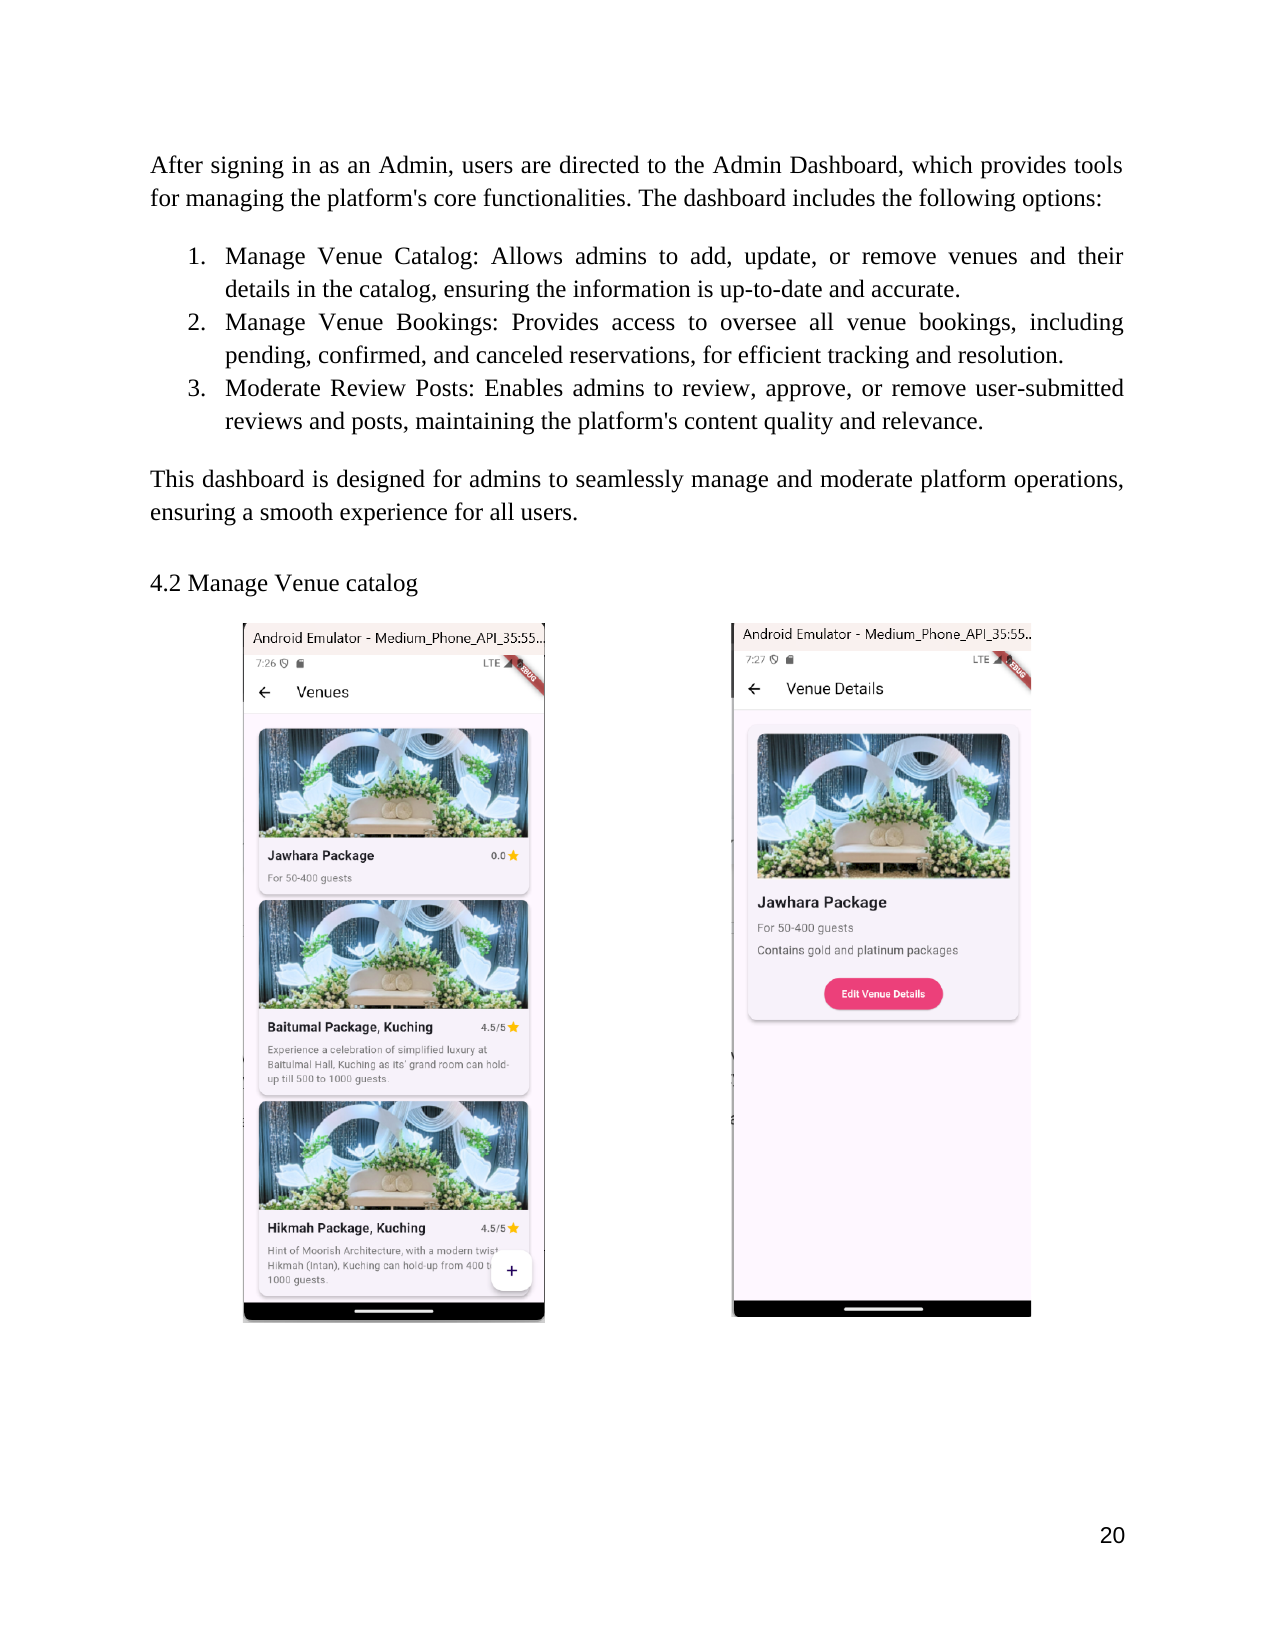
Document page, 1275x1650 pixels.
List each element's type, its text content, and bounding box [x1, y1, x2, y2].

picture [731, 623, 1032, 1317]
list Manage Venue Bookings: Provides access to oversee all venue bookings, including pending, confirmed, and canceled reservations, for efficient tracking and resolution. [187, 307, 1125, 369]
table_header [638, 613, 1125, 1333]
subtitle 4.2 Manage Venue catalog [150, 568, 1125, 596]
picture [242, 623, 545, 1323]
table_header [150, 613, 637, 1333]
text After signing in as an Admin, users are directed to the Admin Dashboard, which provides tools for managing the platform's core functionalities. The dashboard includes the following options: [150, 150, 1125, 212]
list Manage Venue Catalog: Allows admins to add, update, or remove venues and their details in the catalog, ensuring the information is up-to-date and accurate. [187, 241, 1125, 303]
text This dashboard is designed for admins to seamlessly manage and moderate platform operations, ensuring a smooth experience for all users. [150, 464, 1125, 526]
list Moderate Review Posts: Enables admins to review, approve, or remove user-submitted reviews and posts, maintaining the platform's content quality and relevance. [187, 373, 1125, 435]
